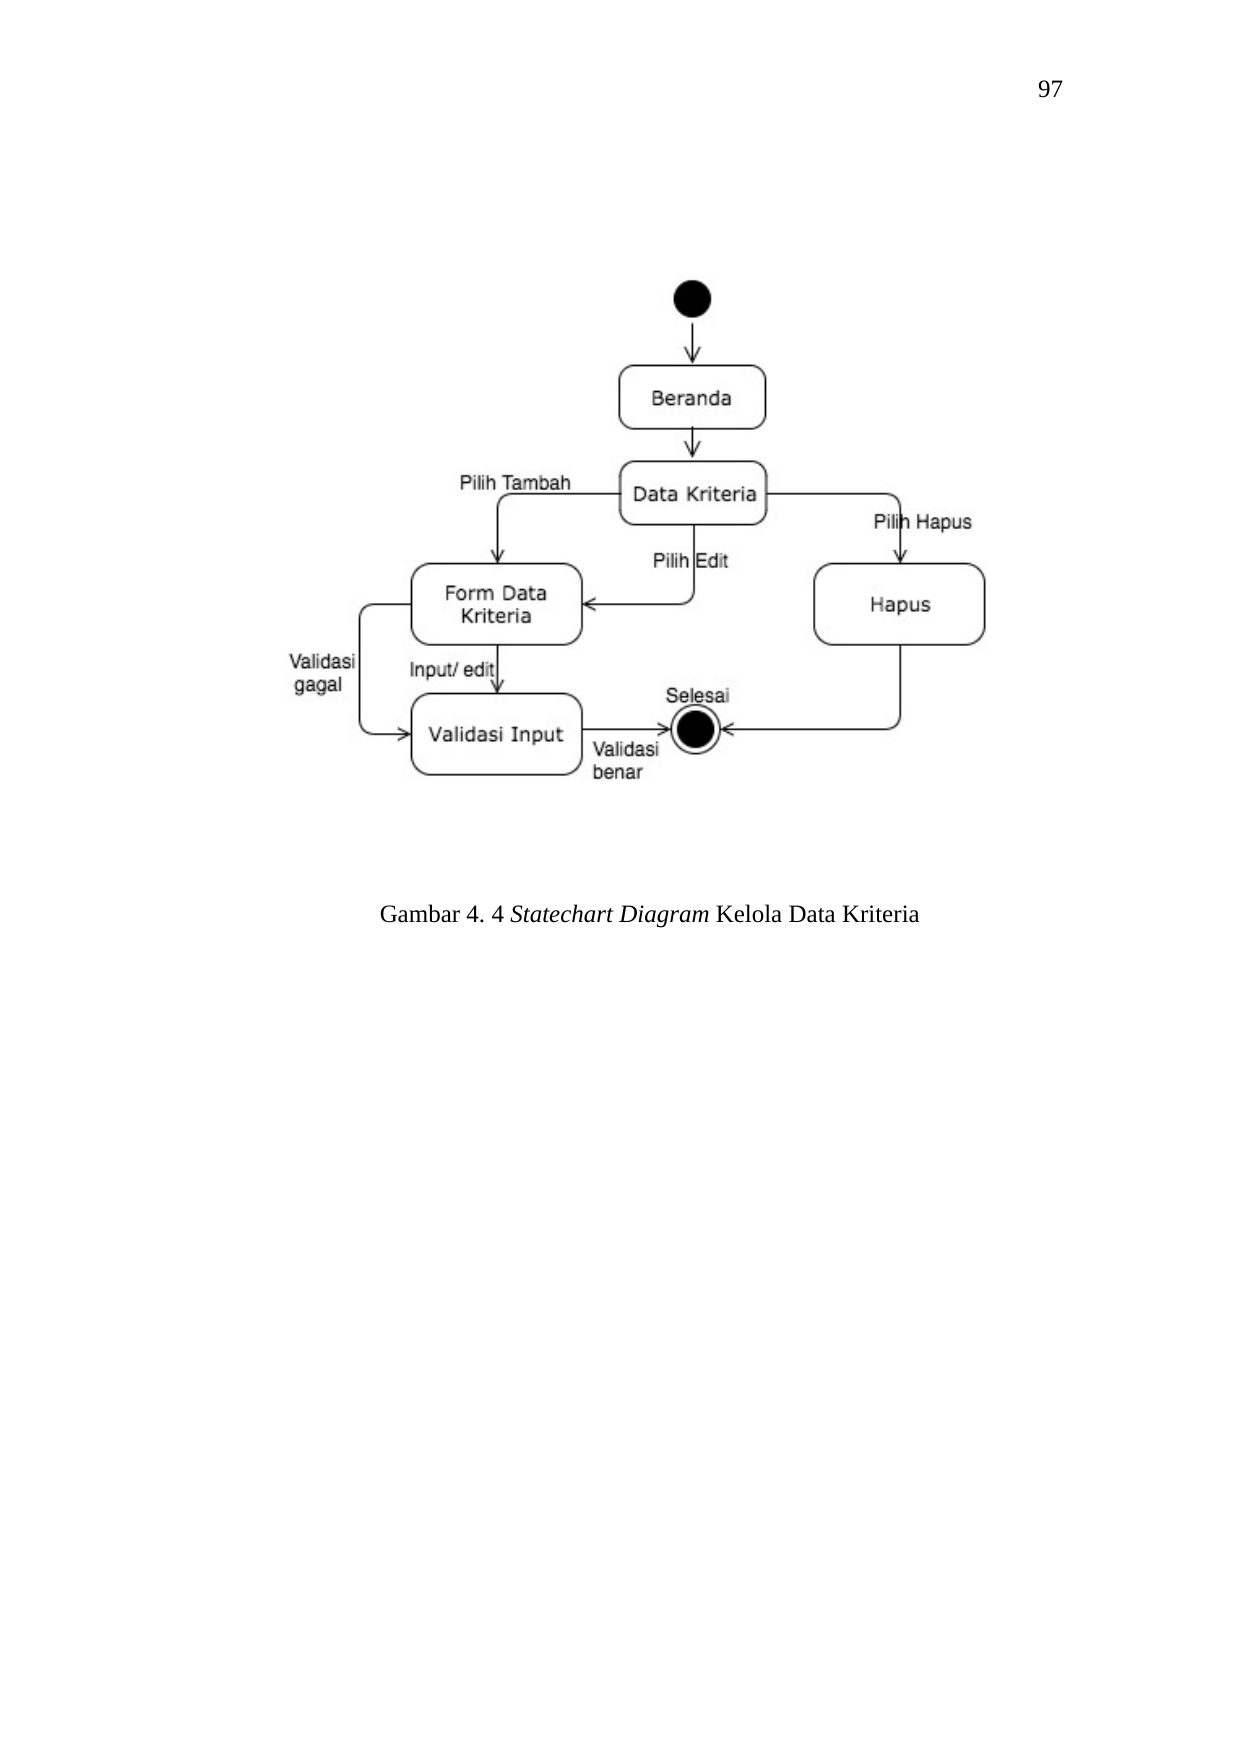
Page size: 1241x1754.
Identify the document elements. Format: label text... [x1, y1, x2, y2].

text Gambar 4. 4 Statechart Diagram Kelola Data Kriteria [236, 899, 1063, 927]
picture [286, 274, 1002, 784]
